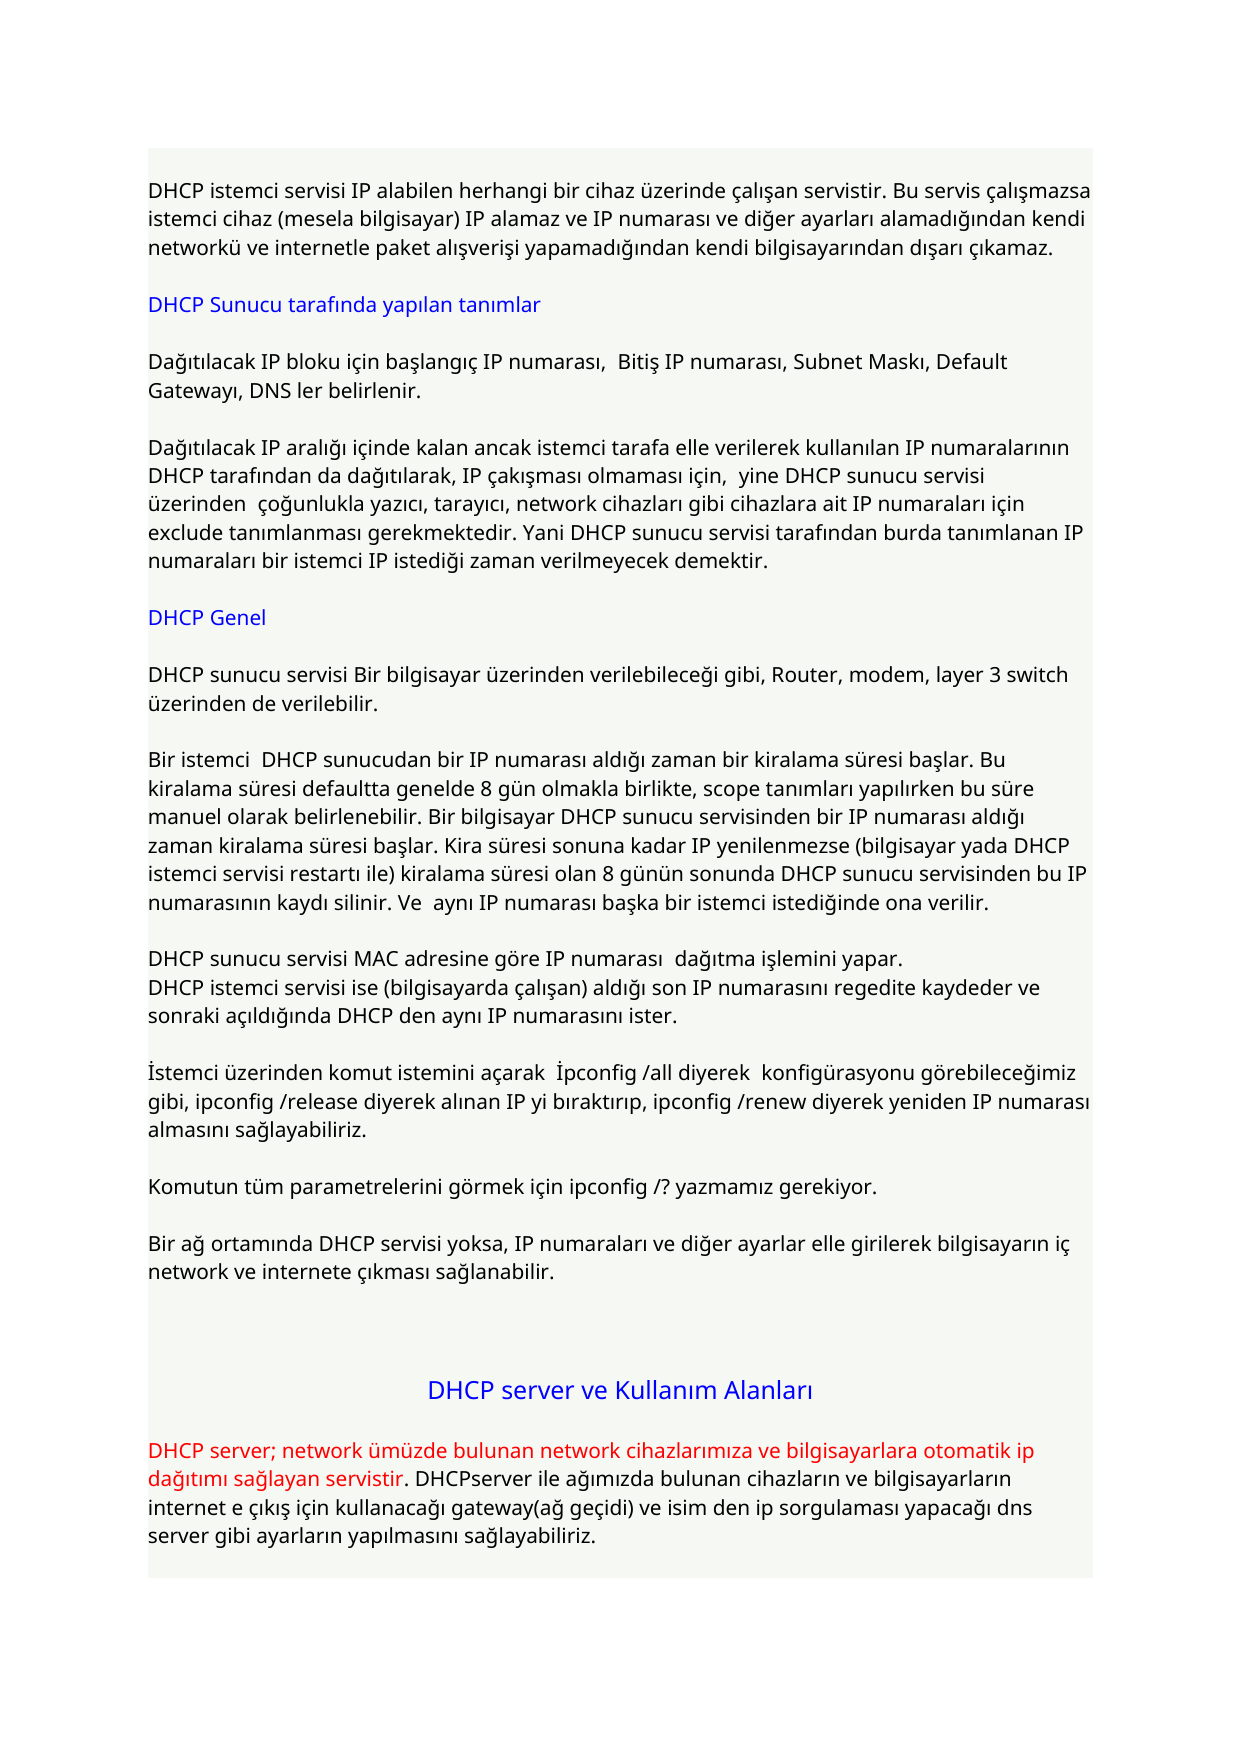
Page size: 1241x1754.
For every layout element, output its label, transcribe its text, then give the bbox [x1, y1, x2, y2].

text Dağıtılacak IP bloku için başlangıç IP numarası, Bitiş IP numarası, Subnet Maskı, Default Gatewayı, DNS ler belirlenir. Dağıtılacak IP aralığı içinde kalan ancak istemci tarafa elle verilerek kullanılan IP numaralarının DHCP tarafından da dağıtılarak, IP çakışması olmaması için, yine DHCP sunucu servisi üzerinden çoğunlukla yazıcı, tarayıcı, network cihazları gibi cihazlara ait IP numaraları için exclude tanımlanması gerekmektedir. Yani DHCP sunucu servisi tarafından burda tanımlanan IP numaraları bir istemci IP istediği zaman verilmeyecek demektir. DHCP Genel DHCP sunucu servisi Bir bilgisayar üzerinden verilebileceği gibi, Router, modem, layer 3 switch üzerinden de verilebilir. Bir istemci DHCP sunucudan bir IP numarası aldığı zaman bir kiralama süresi başlar. Bu kiralama süresi defaultta genelde 8 gün olmakla birlikte, scope tanımları yapılırken bu süre manuel olarak belirlenebilir. Bir bilgisayar DHCP sunucu servisinden bir IP numarası aldığı zaman kiralama süresi başlar. Kira süresi sonuna kadar IP yenilenmezse (bilgisayar yada DHCP istemci servisi restartı ile) kiralama süresi olan 8 günün sonunda DHCP sunucu servisinden bu IP numarasının kaydı silinir. Ve aynı IP numarası başka bir istemci istediğinde ona verilir. DHCP sunucu servisi MAC adresine göre IP numarası dağıtma işlemini yapar. DHCP istemci servisi ise (bilgisayarda çalışan) aldığı son IP numarasını regedite kaydeder ve sonraki açıldığında DHCP den aynı IP numarasını ister. İstemci üzerinden komut istemini açarak İpconfig /all diyerek konfigürasyonu görebileceğimiz gibi, ipconfig /release diyerek alınan IP yi bıraktırıp, ipconfig /renew diyerek yeniden IP numarası almasını sağlayabiliriz. Komutun tüm parametrelerini görmek için ipconfig /? yazmamız gerekiyor. Bir ağ ortamında DHCP servisi yoksa, IP numaraları ve diğer ayarlar elle girilerek bilgisayarın iç network ve internete çıkması sağlanabilir. [148, 347, 1093, 1286]
text DHCP server ve Kullanım Alanları [148, 1373, 1093, 1407]
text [148, 148, 1093, 318]
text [148, 1436, 1093, 1578]
